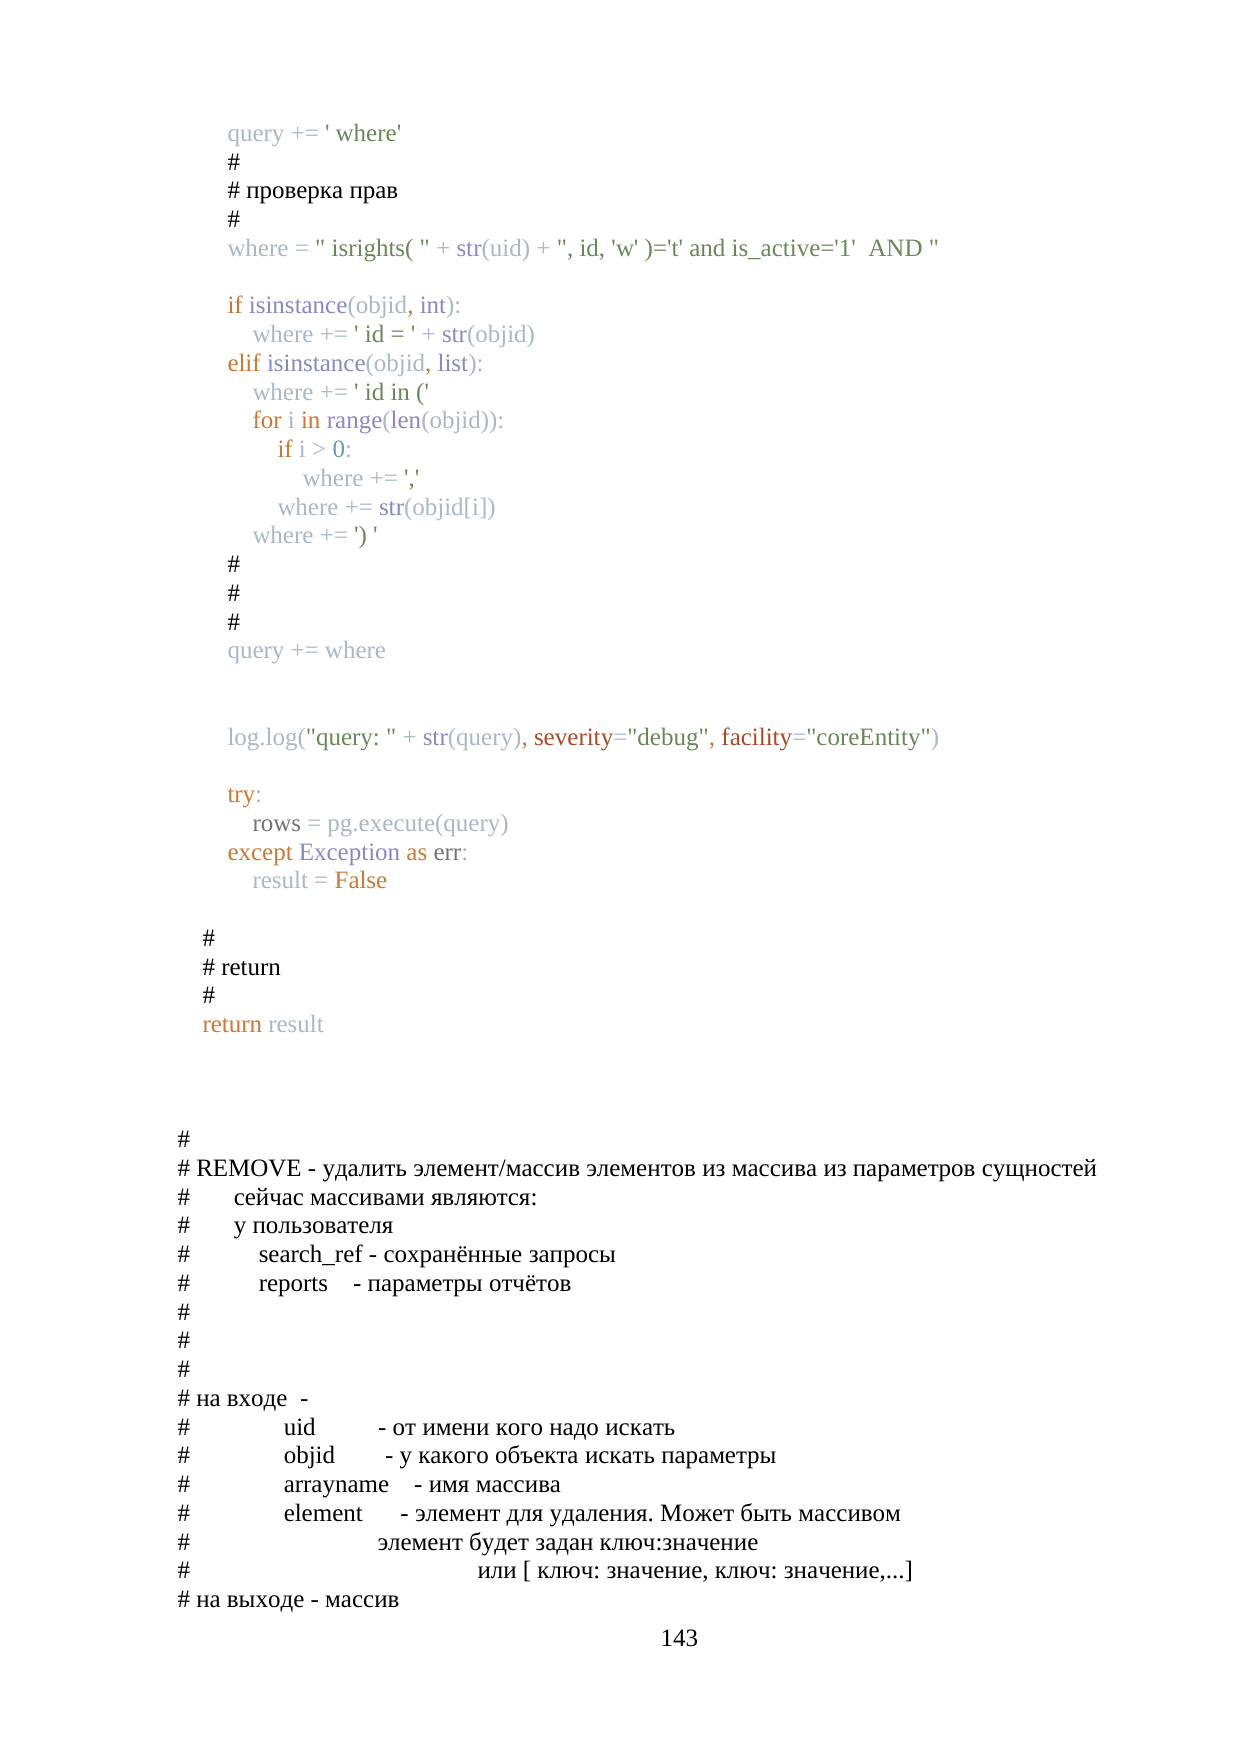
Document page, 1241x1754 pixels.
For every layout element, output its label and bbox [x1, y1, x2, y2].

text [177, 118, 1181, 1613]
